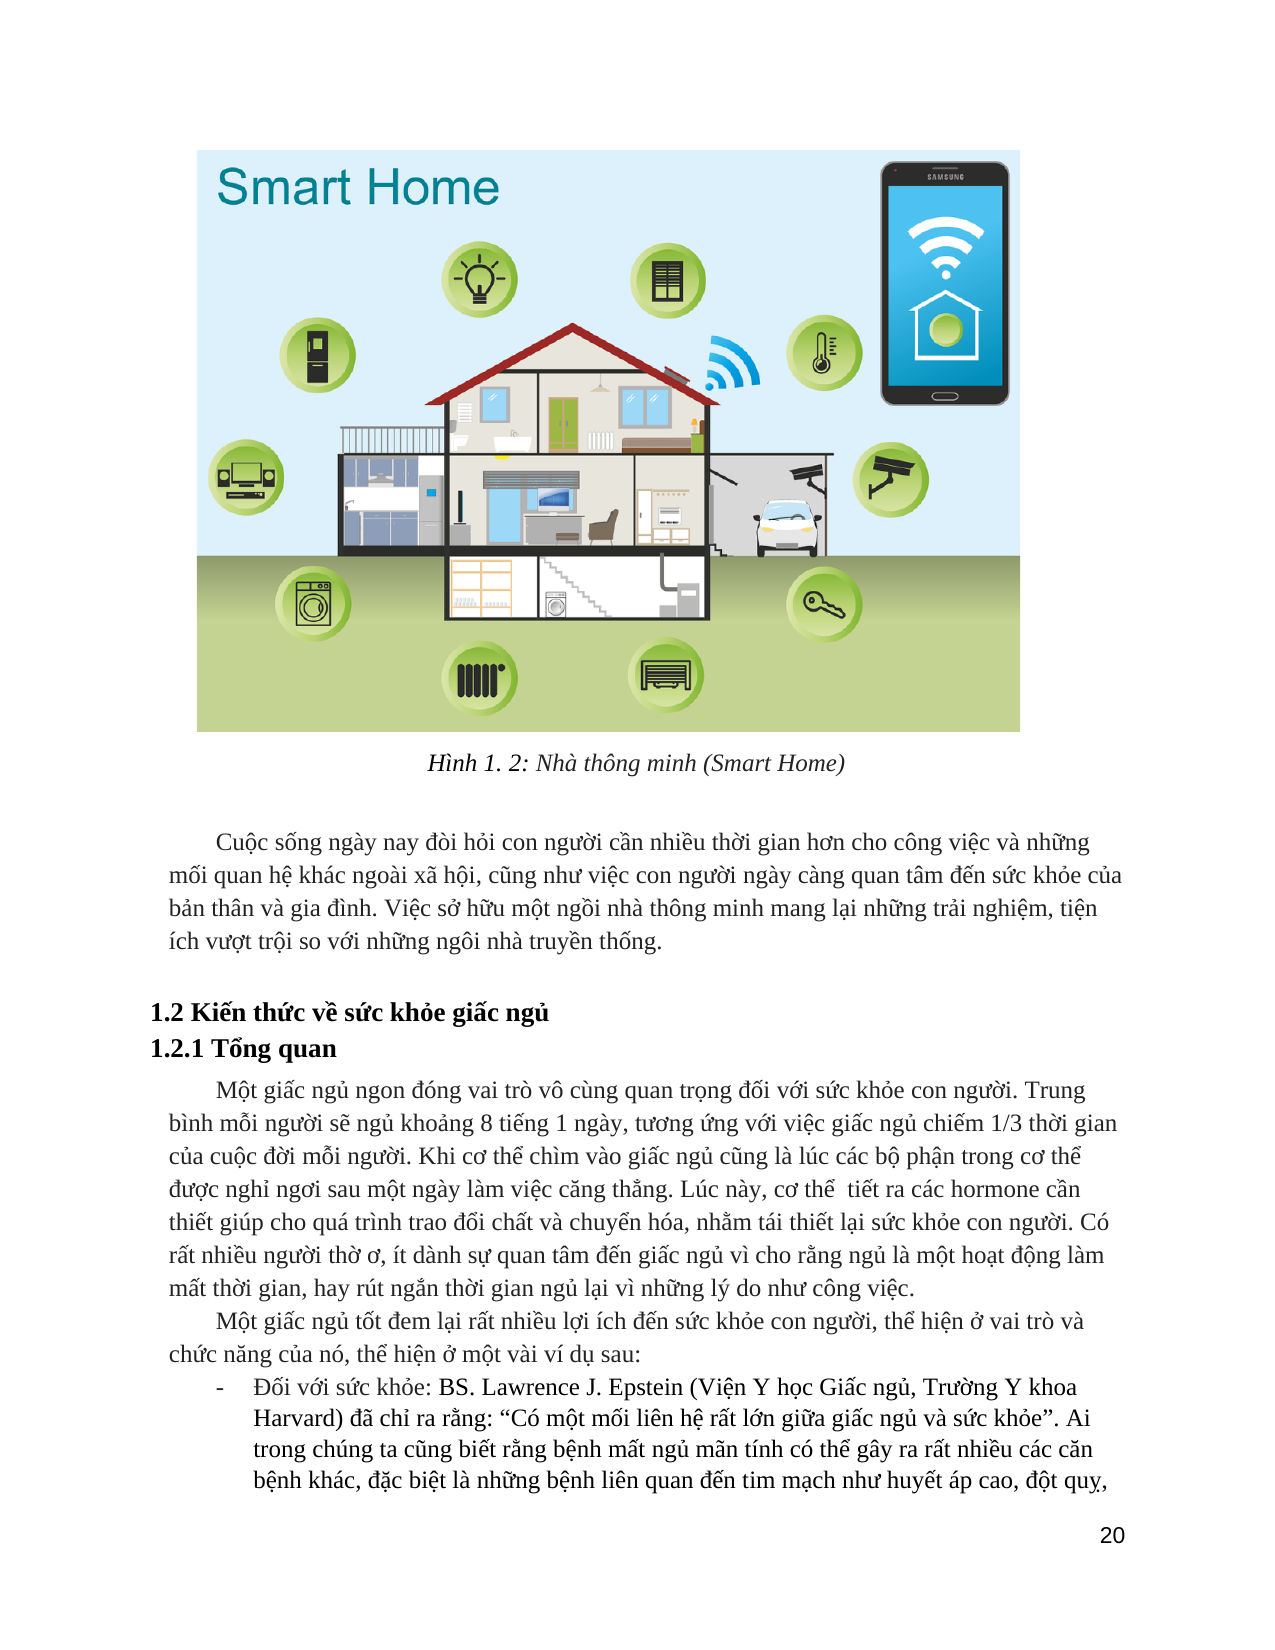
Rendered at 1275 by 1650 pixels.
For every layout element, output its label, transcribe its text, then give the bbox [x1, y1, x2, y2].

subtitle 1.2 Kiến thức về sức khỏe giấc ngủ [150, 996, 1125, 1027]
text Hình 1. 2: Nhà thông minh (Smart Home) [150, 748, 1125, 777]
text Cuộc sống ngày nay đòi hỏi con người cần nhiều thời gian hơn cho công việc và những mối quan hệ khác ngoài xã hội, cũng như việc con người ngày càng quan tâm đến sức khỏe của bản thân và gia đình. Việc sở hữu một ngồi nhà thông minh mang lại những trải nghiệm, tiện ích vượt trội so với những ngôi nhà truyền thống. [169, 827, 1125, 954]
subtitle 1.2.1 Tổng quan [150, 1032, 1125, 1063]
text Một giấc ngủ ngon đóng vai trò vô cùng quan trọng đối với sức khỏe con người. Trung bình mỗi người sẽ ngủ khoảng 8 tiếng 1 ngày, tương ứng với việc giấc ngủ chiếm 1/3 thời gian của cuộc đời mỗi người. Khi cơ thể chìm vào giấc ngủ cũng là lúc các bộ phận trong cơ thể được nghỉ ngơi sau một ngày làm việc căng thẳng. Lúc này, cơ thể tiết ra các hormone cần thiết giúp cho quá trình trao đổi chất và chuyển hóa, nhằm tái thiết lại sức khỏe con người. Có rất nhiều người thờ ơ, ít dành sự quan tâm đến giấc ngủ vì cho rằng ngủ là một hoạt động làm mất thời gian, hay rút ngắn thời gian ngủ lại vì những lý do như công việc. [169, 1075, 1125, 1302]
text Một giấc ngủ tốt đem lại rất nhiều lợi ích đến sức khỏe con người, thể hiện ở vai trò và chức năng của nó, thể hiện ở một vài ví dụ sau: [169, 1306, 1125, 1368]
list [216, 1372, 1125, 1494]
picture [196, 150, 1021, 732]
